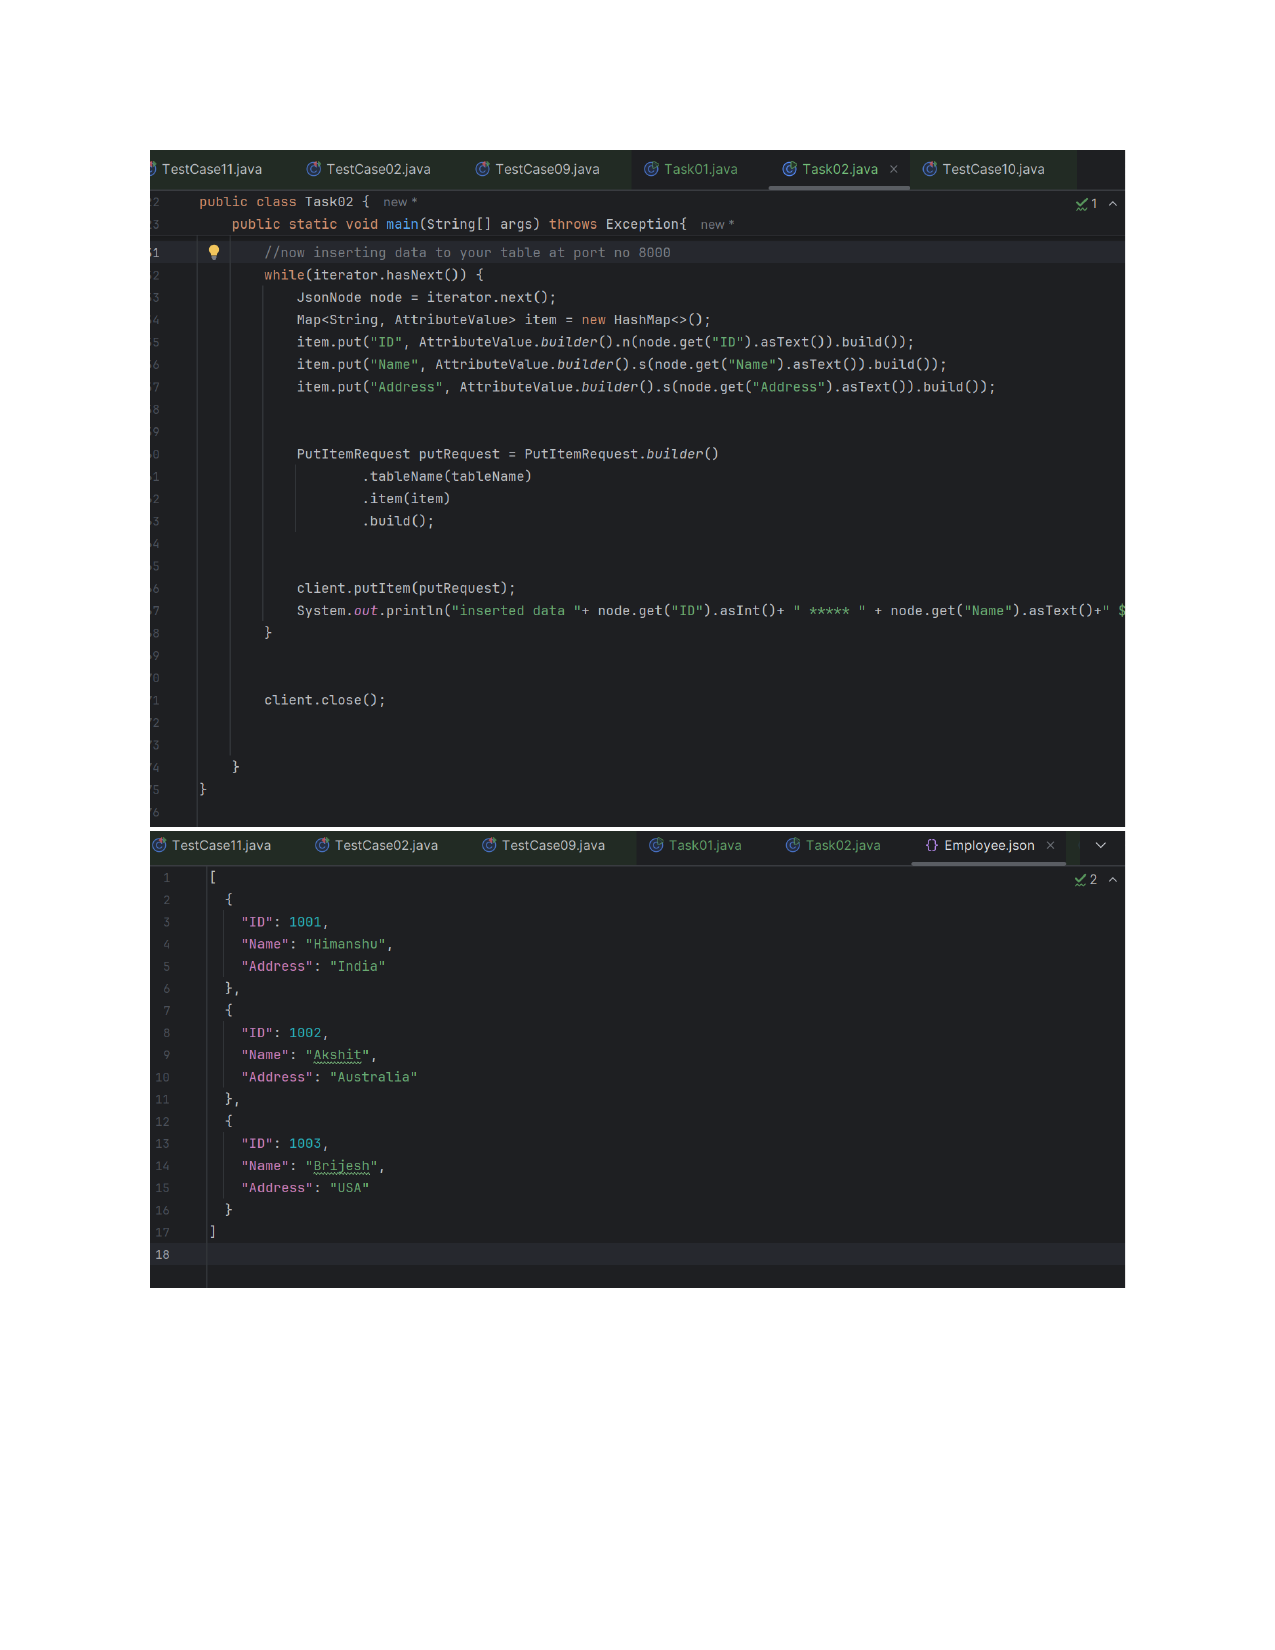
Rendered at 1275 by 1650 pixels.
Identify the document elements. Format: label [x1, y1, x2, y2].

picture [150, 831, 1125, 1288]
picture [150, 150, 1125, 827]
